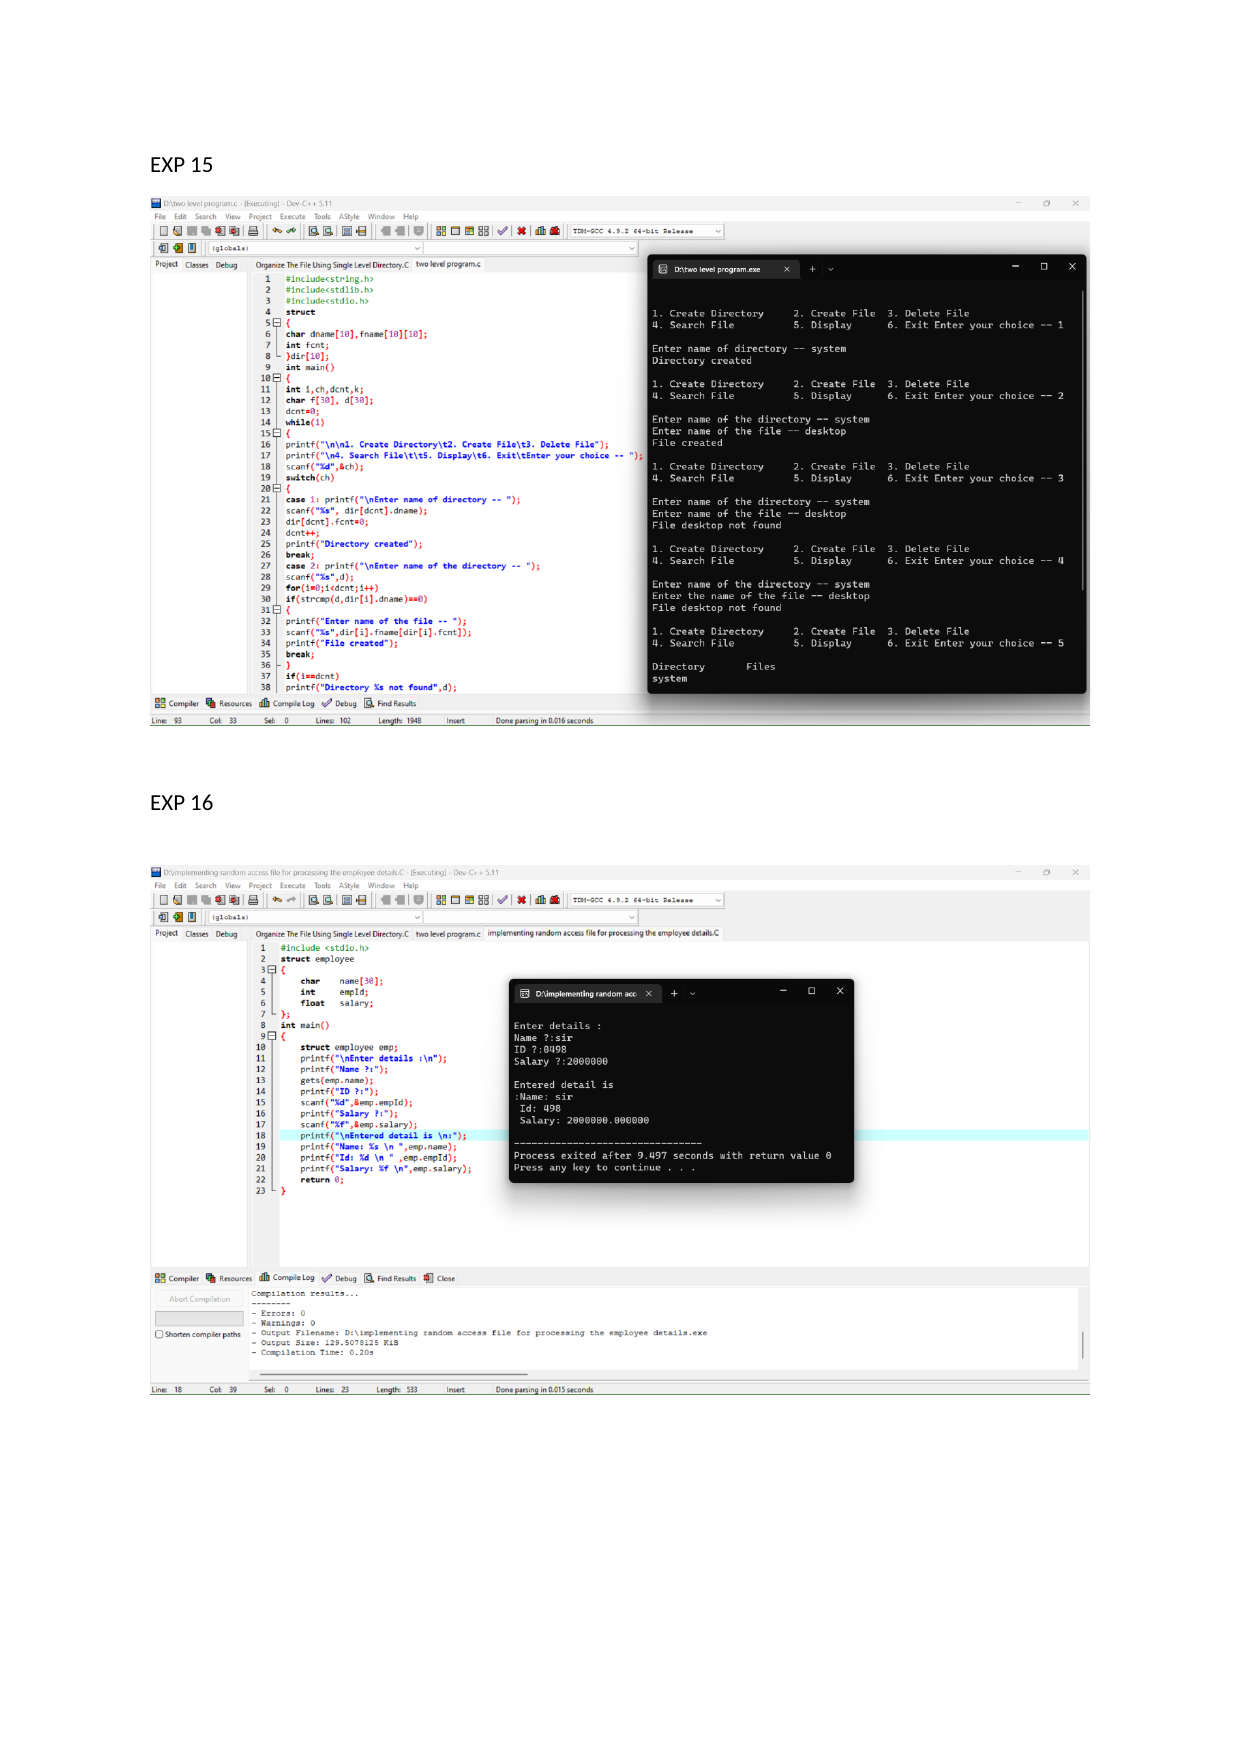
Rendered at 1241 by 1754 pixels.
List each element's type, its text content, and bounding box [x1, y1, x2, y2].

picture [150, 196, 1091, 726]
text EXP 15 [150, 150, 1090, 178]
text EXP 16 [150, 726, 1090, 816]
picture [150, 865, 1091, 1395]
